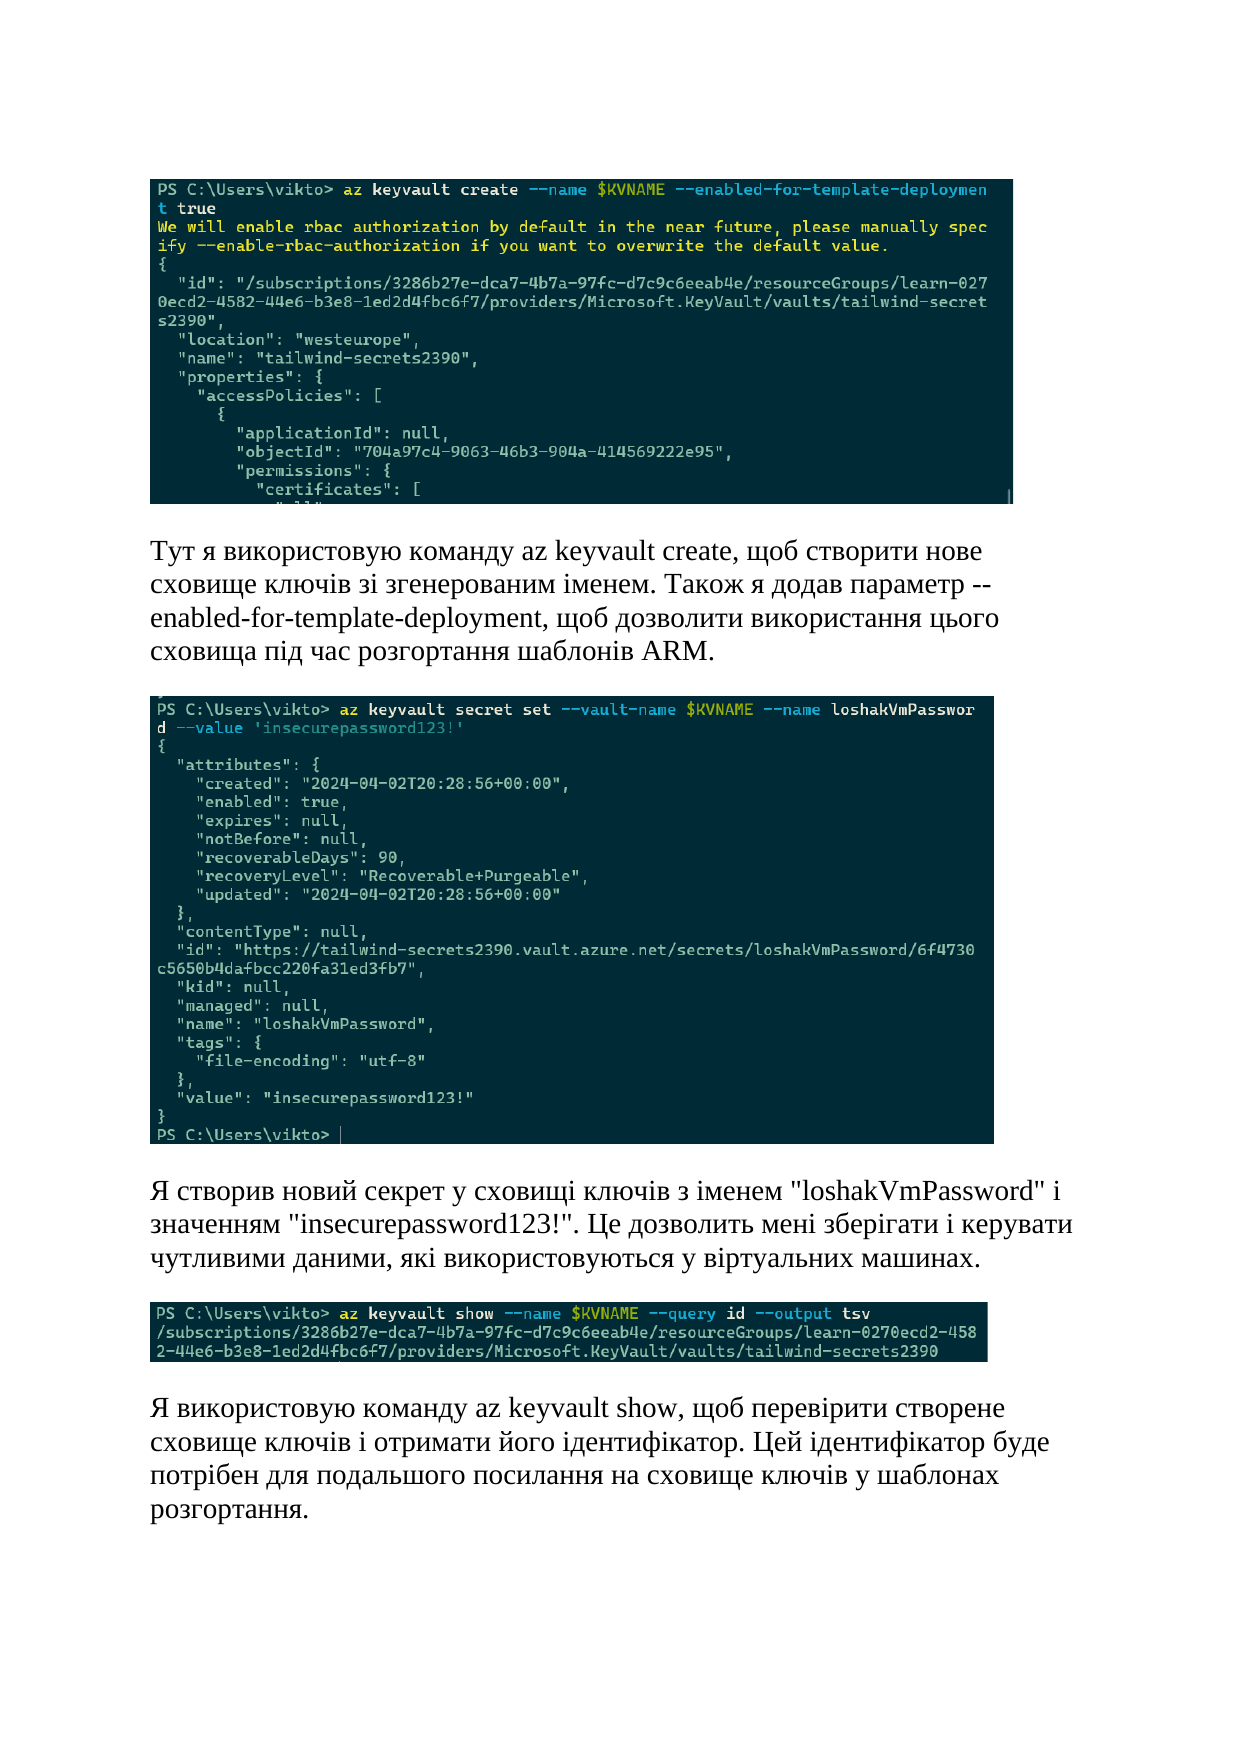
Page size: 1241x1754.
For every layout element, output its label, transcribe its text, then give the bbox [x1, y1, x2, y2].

picture [159, 298, 166, 305]
picture [589, 297, 595, 306]
picture [621, 1308, 628, 1318]
picture [648, 184, 654, 194]
picture [198, 317, 205, 323]
text Я створив новий секрет у сховищі ключів з іменем "loshakVmPassword" і значенням "insecurepassword123!". Це дозволить мені зберігати і керувати чутливими даними, які використовуються у віртуальних машинах. [150, 1173, 1090, 1273]
text Я використовую команду az keyvault show, щоб перевірити створене сховище ключів і отримати його ідентифікатор. Цей ідентифікатор буде потрібен для подальшого посилання на сховище ключів у шаблонах розгортання. [150, 1390, 1090, 1524]
picture [573, 1308, 579, 1318]
picture [688, 704, 693, 714]
picture [496, 1346, 502, 1356]
text Тут я використовую команду az keyvault create, щоб створити нове сховище ключів зі згенерованим іменем. Також я додав параметр --enabled-for-template-deployment, щоб дозволити використання цього сховища під час розгортання шаблонів ARM. [150, 533, 1090, 667]
picture [736, 704, 742, 714]
